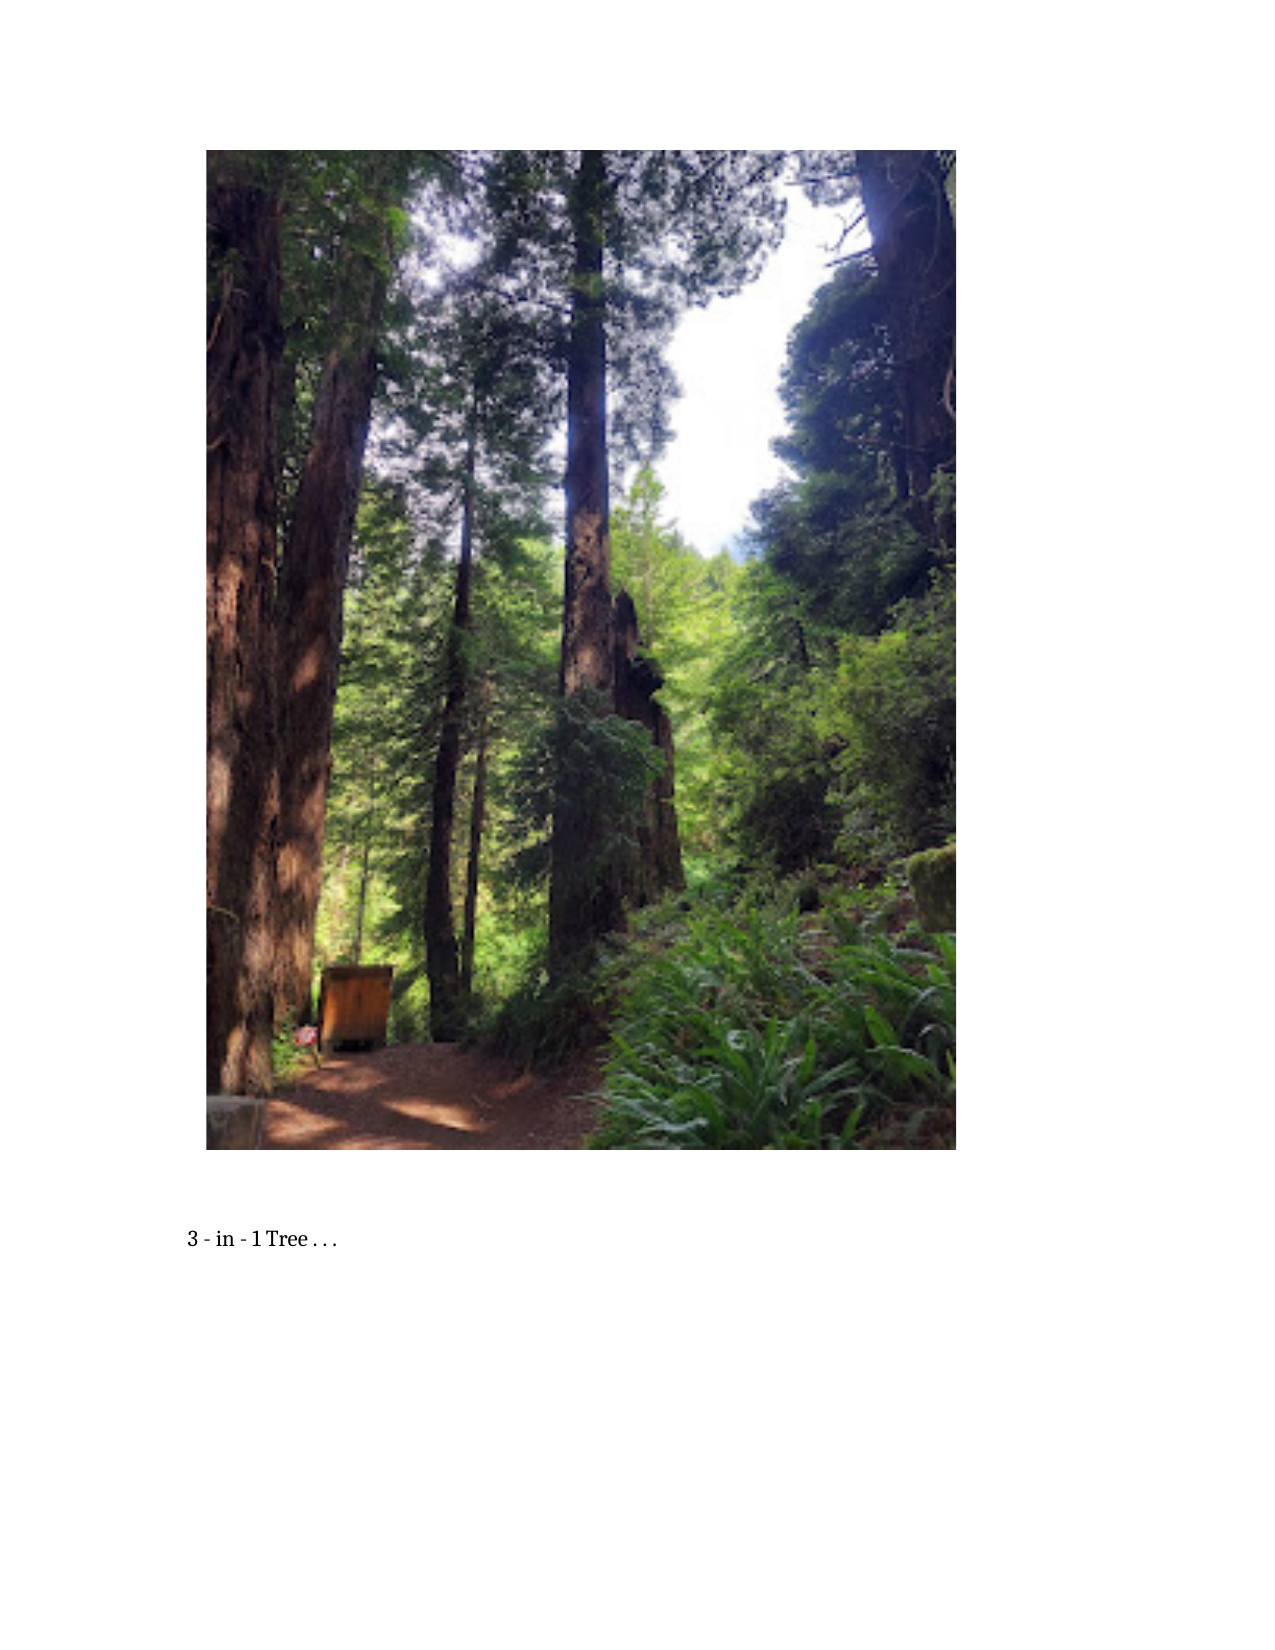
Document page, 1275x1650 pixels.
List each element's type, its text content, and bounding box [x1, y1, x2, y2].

picture [206, 150, 957, 1150]
text 3 - in - 1 Tree . . . [187, 1226, 1087, 1252]
